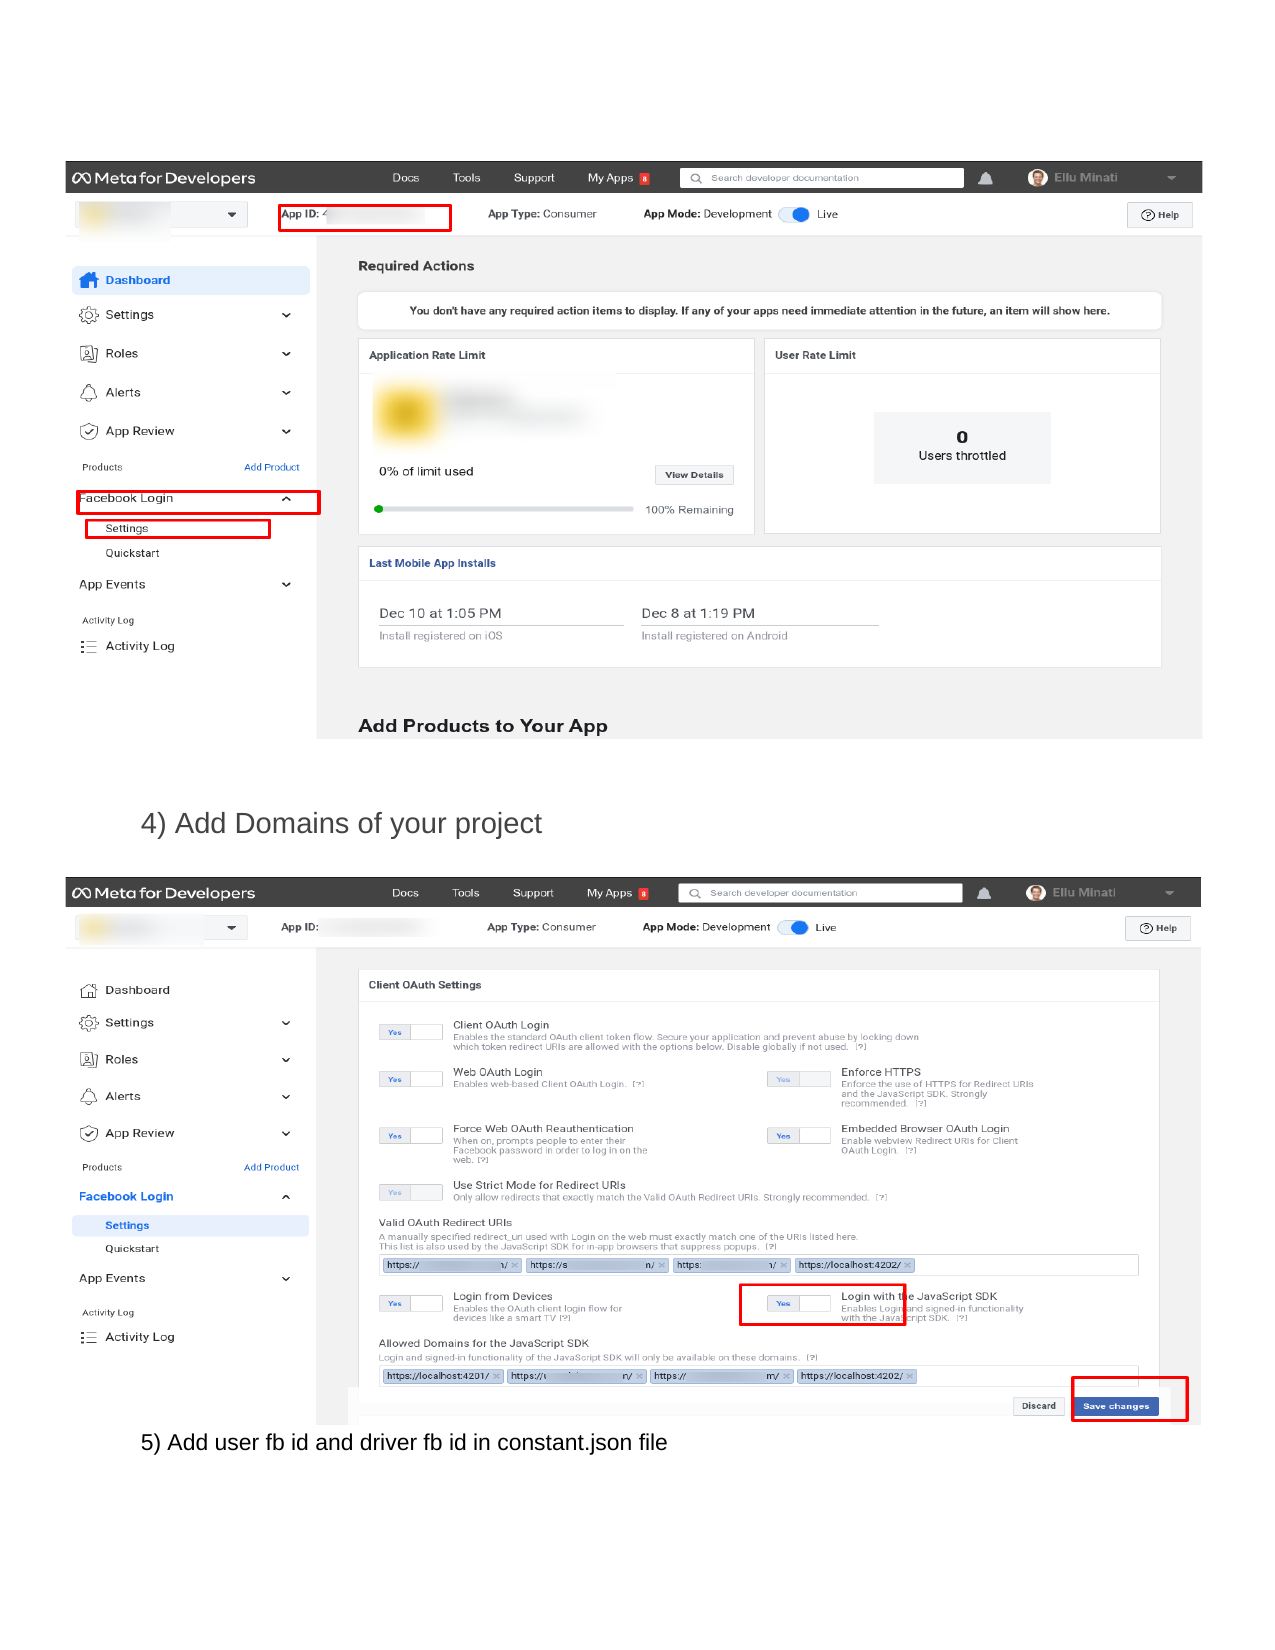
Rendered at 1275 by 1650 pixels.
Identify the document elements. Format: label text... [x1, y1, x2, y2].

picture [65, 161, 1203, 739]
subtitle 4) Add Domains of your project [141, 806, 1125, 839]
picture [65, 877, 1201, 1425]
text 5) Add user fb id and driver fb id in constant.json file [141, 1428, 1125, 1455]
